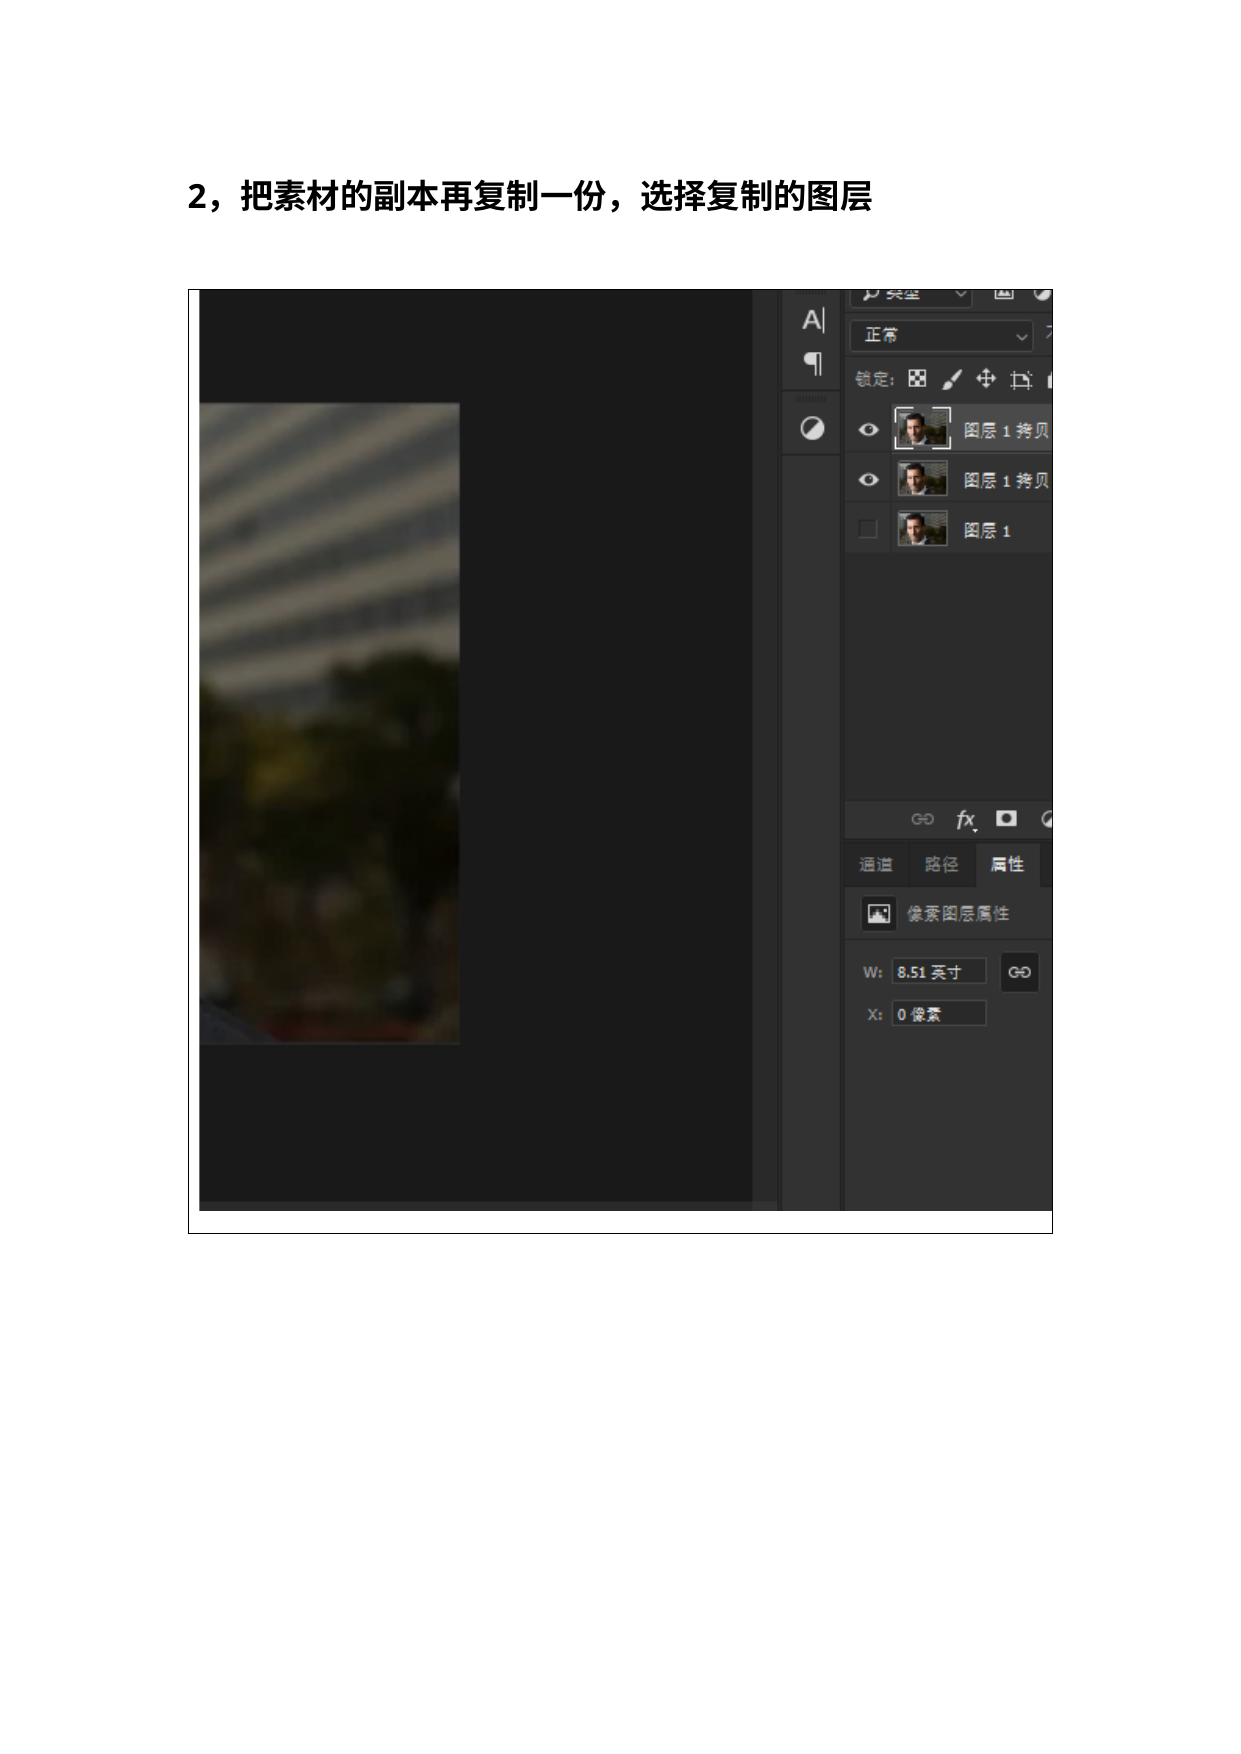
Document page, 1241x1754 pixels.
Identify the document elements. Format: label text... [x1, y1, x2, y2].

subtitle 2，把素材的副本再复制一份，选择复制的图层 [187, 162, 1053, 227]
picture [199, 290, 1053, 1211]
table_header [189, 290, 1052, 1233]
